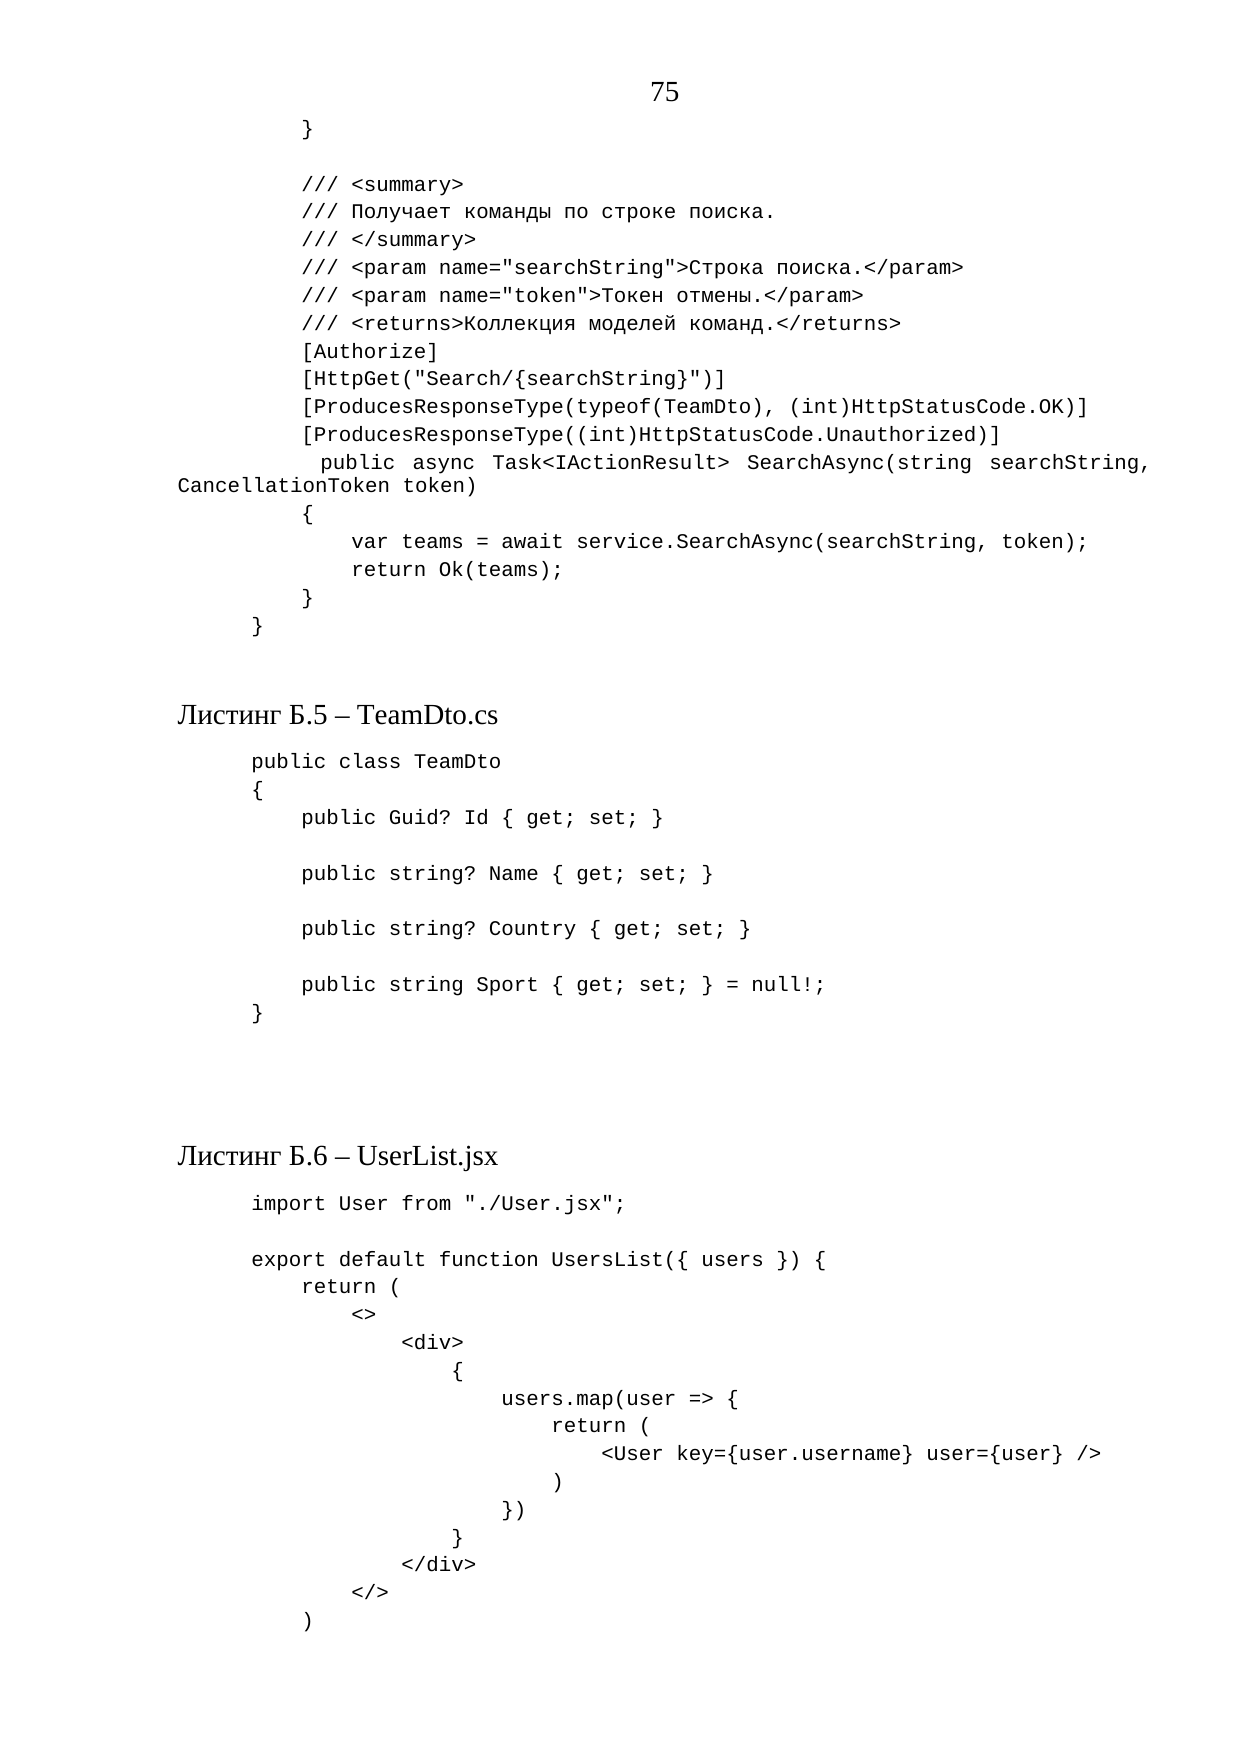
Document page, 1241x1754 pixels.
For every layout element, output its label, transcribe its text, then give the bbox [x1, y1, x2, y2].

text } [177, 614, 1152, 638]
text import User from "./User.jsx"; [177, 1193, 1152, 1217]
text /// <param name="token">Токен отмены.</param> [177, 285, 1152, 309]
text public string? Country { get; set; } [177, 918, 1152, 942]
text public string? Name { get; set; } [177, 863, 1152, 886]
text ) [177, 1471, 1152, 1495]
text [HttpGet("Search/{searchString}")] [177, 368, 1152, 392]
text } [177, 118, 1152, 142]
text <User key={user.username} user={user} /> [177, 1443, 1152, 1467]
text users.map(user => { [177, 1388, 1152, 1411]
text ) [177, 1610, 1152, 1634]
text /// <param name="searchString">Строка поиска.</param> [177, 257, 1152, 281]
text [Authorize] [177, 341, 1152, 364]
text export default function UsersList({ users }) { [177, 1248, 1152, 1272]
text { [177, 503, 1152, 527]
text return ( [177, 1276, 1152, 1300]
text /// Получает команды по строке поиска. [177, 202, 1152, 225]
text var teams = await service.SearchAsync(searchString, token); [177, 531, 1152, 555]
text /// </summary> [177, 229, 1152, 253]
text public async Task<IActionResult> SearchAsync(string searchString, CancellationToken token) [177, 452, 1152, 499]
text }) [177, 1499, 1152, 1522]
text { [177, 1360, 1152, 1383]
text [ProducesResponseType((int)HttpStatusCode.Unauthorized)] [177, 424, 1152, 448]
text return Ok(teams); [177, 559, 1152, 583]
text } [177, 1527, 1152, 1550]
text } [177, 1002, 1152, 1025]
text <> [177, 1304, 1152, 1328]
text { [177, 779, 1152, 803]
text <div> [177, 1332, 1152, 1356]
text </> [177, 1582, 1152, 1606]
text [ProducesResponseType(typeof(TeamDto), (int)HttpStatusCode.OK)] [177, 396, 1152, 420]
text /// <returns>Коллекция моделей команд.</returns> [177, 313, 1152, 336]
text public string Sport { get; set; } = null!; [177, 974, 1152, 997]
text public class TeamDto [177, 751, 1152, 775]
text public Guid? Id { get; set; } [177, 807, 1152, 831]
text Листинг Б.5 – TeamDto.cs [177, 697, 1152, 730]
text Листинг Б.6 – UserList.jsx [177, 1138, 1152, 1172]
text </div> [177, 1554, 1152, 1578]
text } [177, 587, 1152, 610]
text /// <summary> [177, 174, 1152, 197]
text return ( [177, 1415, 1152, 1439]
